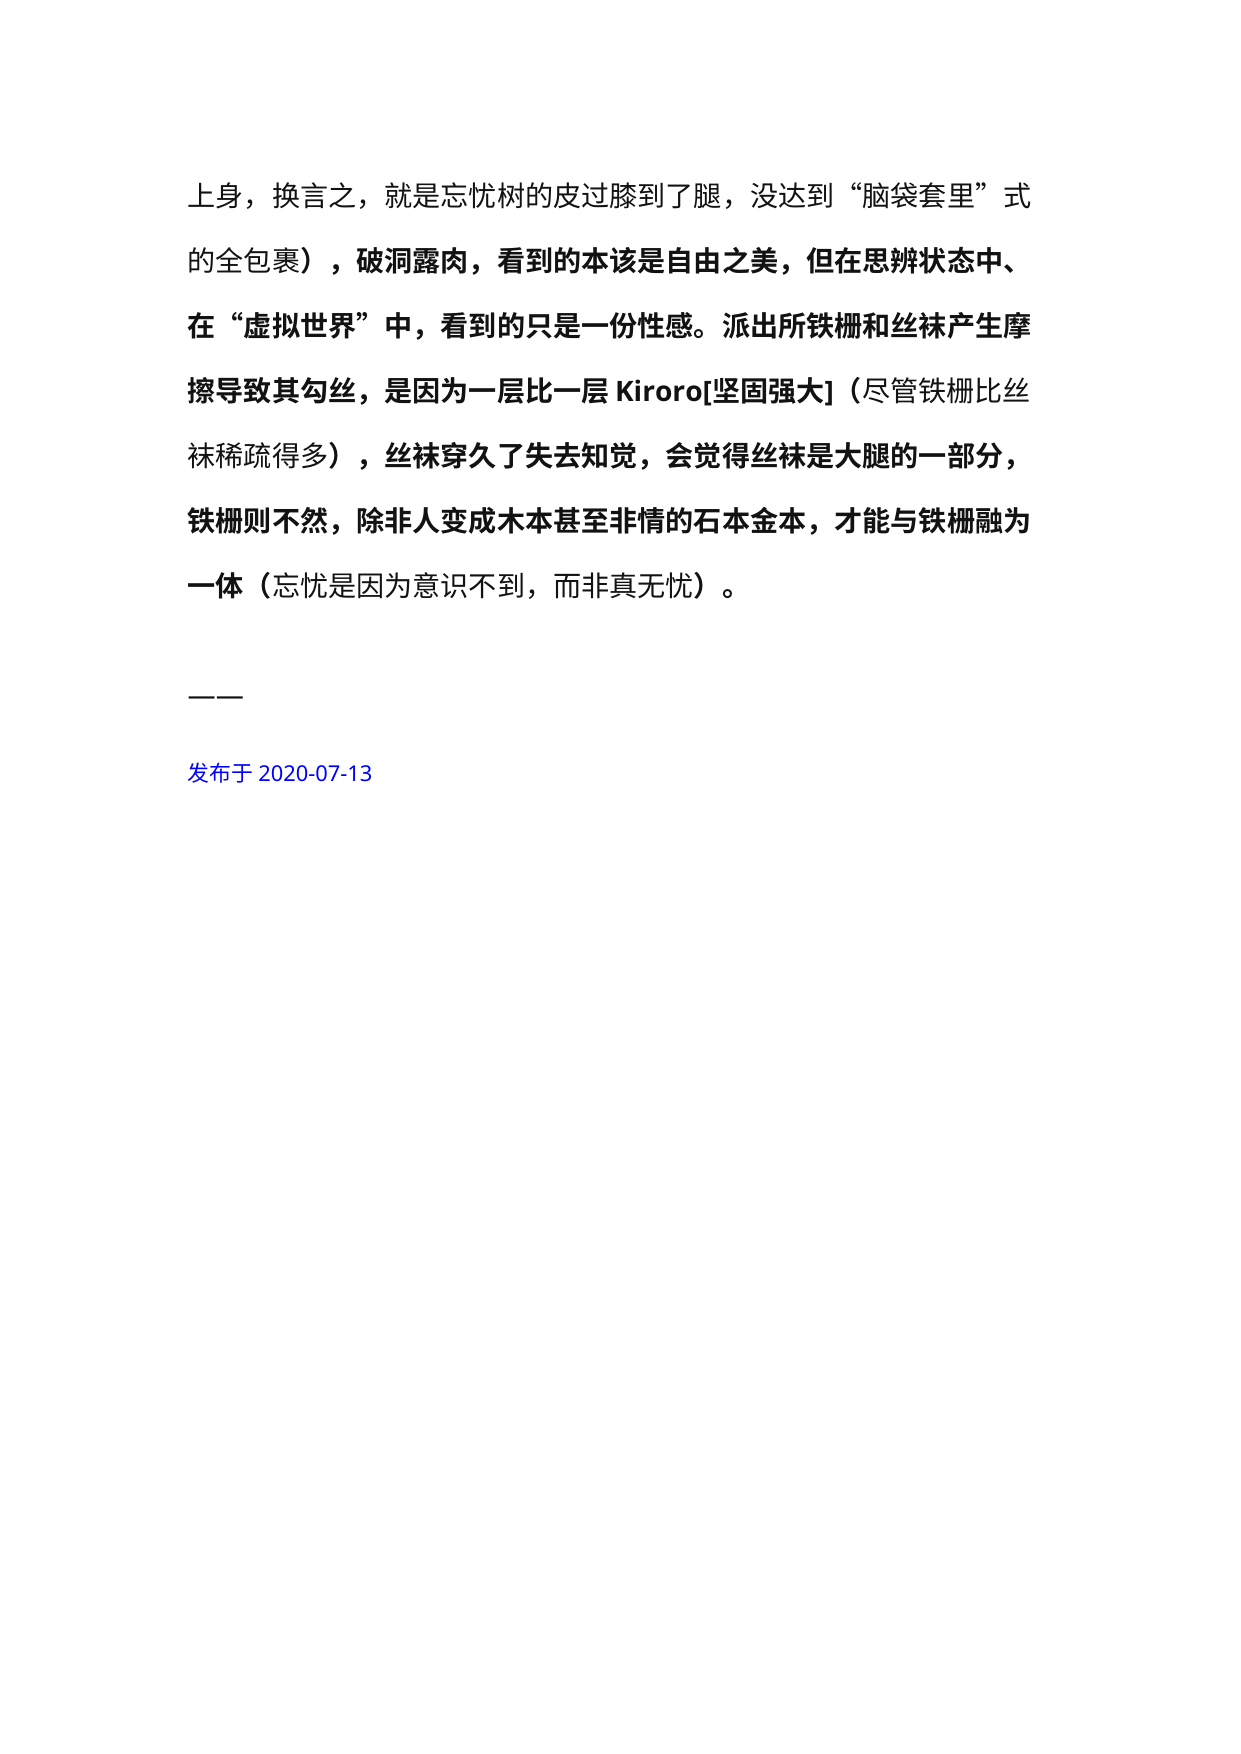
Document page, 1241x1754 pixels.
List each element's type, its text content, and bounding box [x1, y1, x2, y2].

text ―― [187, 662, 1053, 727]
text 发布于 2020-07-13 [258, 756, 1053, 788]
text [187, 162, 1053, 617]
